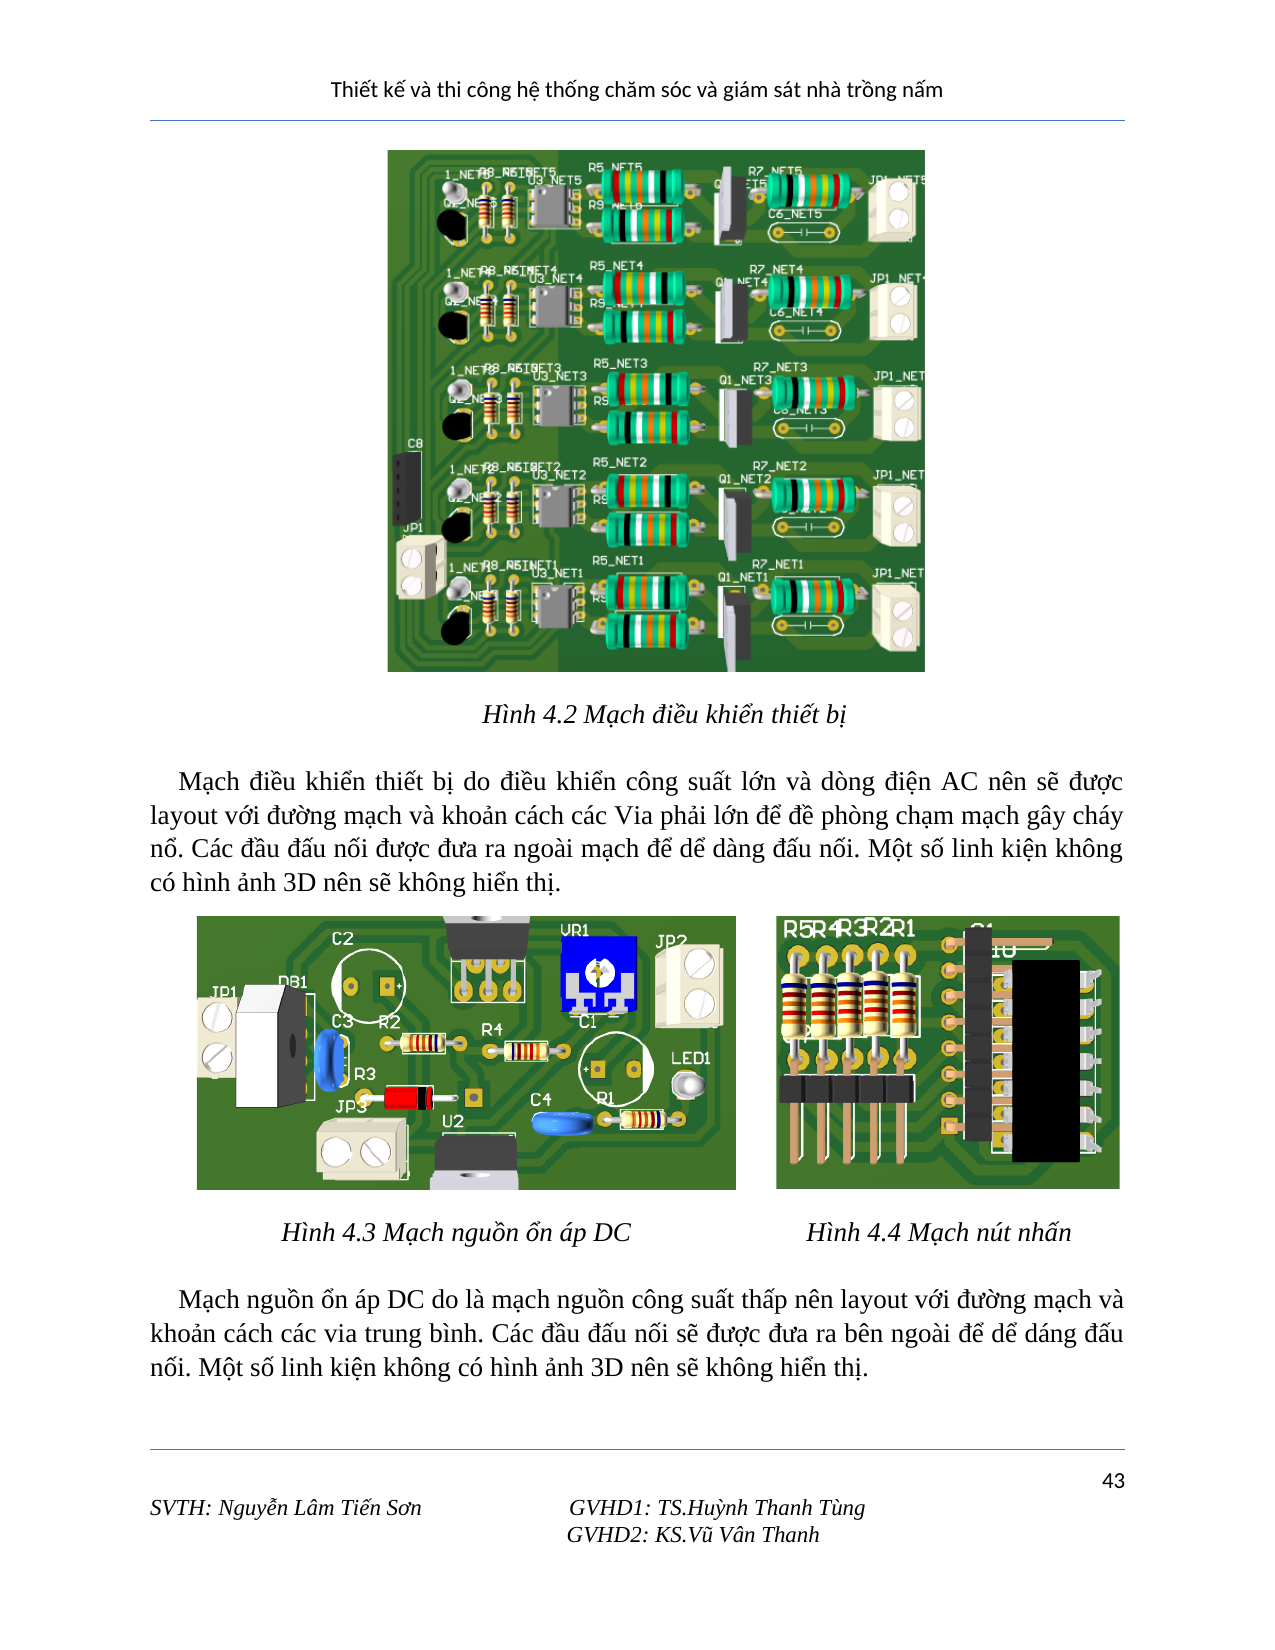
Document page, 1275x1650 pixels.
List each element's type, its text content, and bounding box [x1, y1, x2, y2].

text Hình 4.2 Mạch điều khiển thiết bị [150, 698, 1125, 729]
text Hình 4.3 Mạch nguồn ổn áp DC Hình 4.4 Mạch nút nhấn [150, 1216, 1125, 1247]
picture [387, 150, 925, 672]
picture [776, 916, 1120, 1189]
text Mạch điều khiển thiết bị do điều khiển công suất lớn và dòng điện AC nên sẽ được layout với đường mạch và khoản cách các Via phải lớn để đề phòng chạm mạch gây cháy nổ. Các đầu đấu nối được đưa ra ngoài mạch để dể dàng đấu nối. Một số linh kiện không có hình ảnh 3D nên sẽ không hiển thị. [150, 766, 1125, 897]
picture [196, 916, 736, 1190]
text Mạch nguồn ổn áp DC do là mạch nguồn công suất thấp nên layout với đường mạch và khoản cách các via trung bình. Các đầu đấu nối sẽ được đưa ra bên ngoài để dể dáng đấu nối. Một số linh kiện không có hình ảnh 3D nên sẽ không hiển thị. [150, 1283, 1125, 1382]
